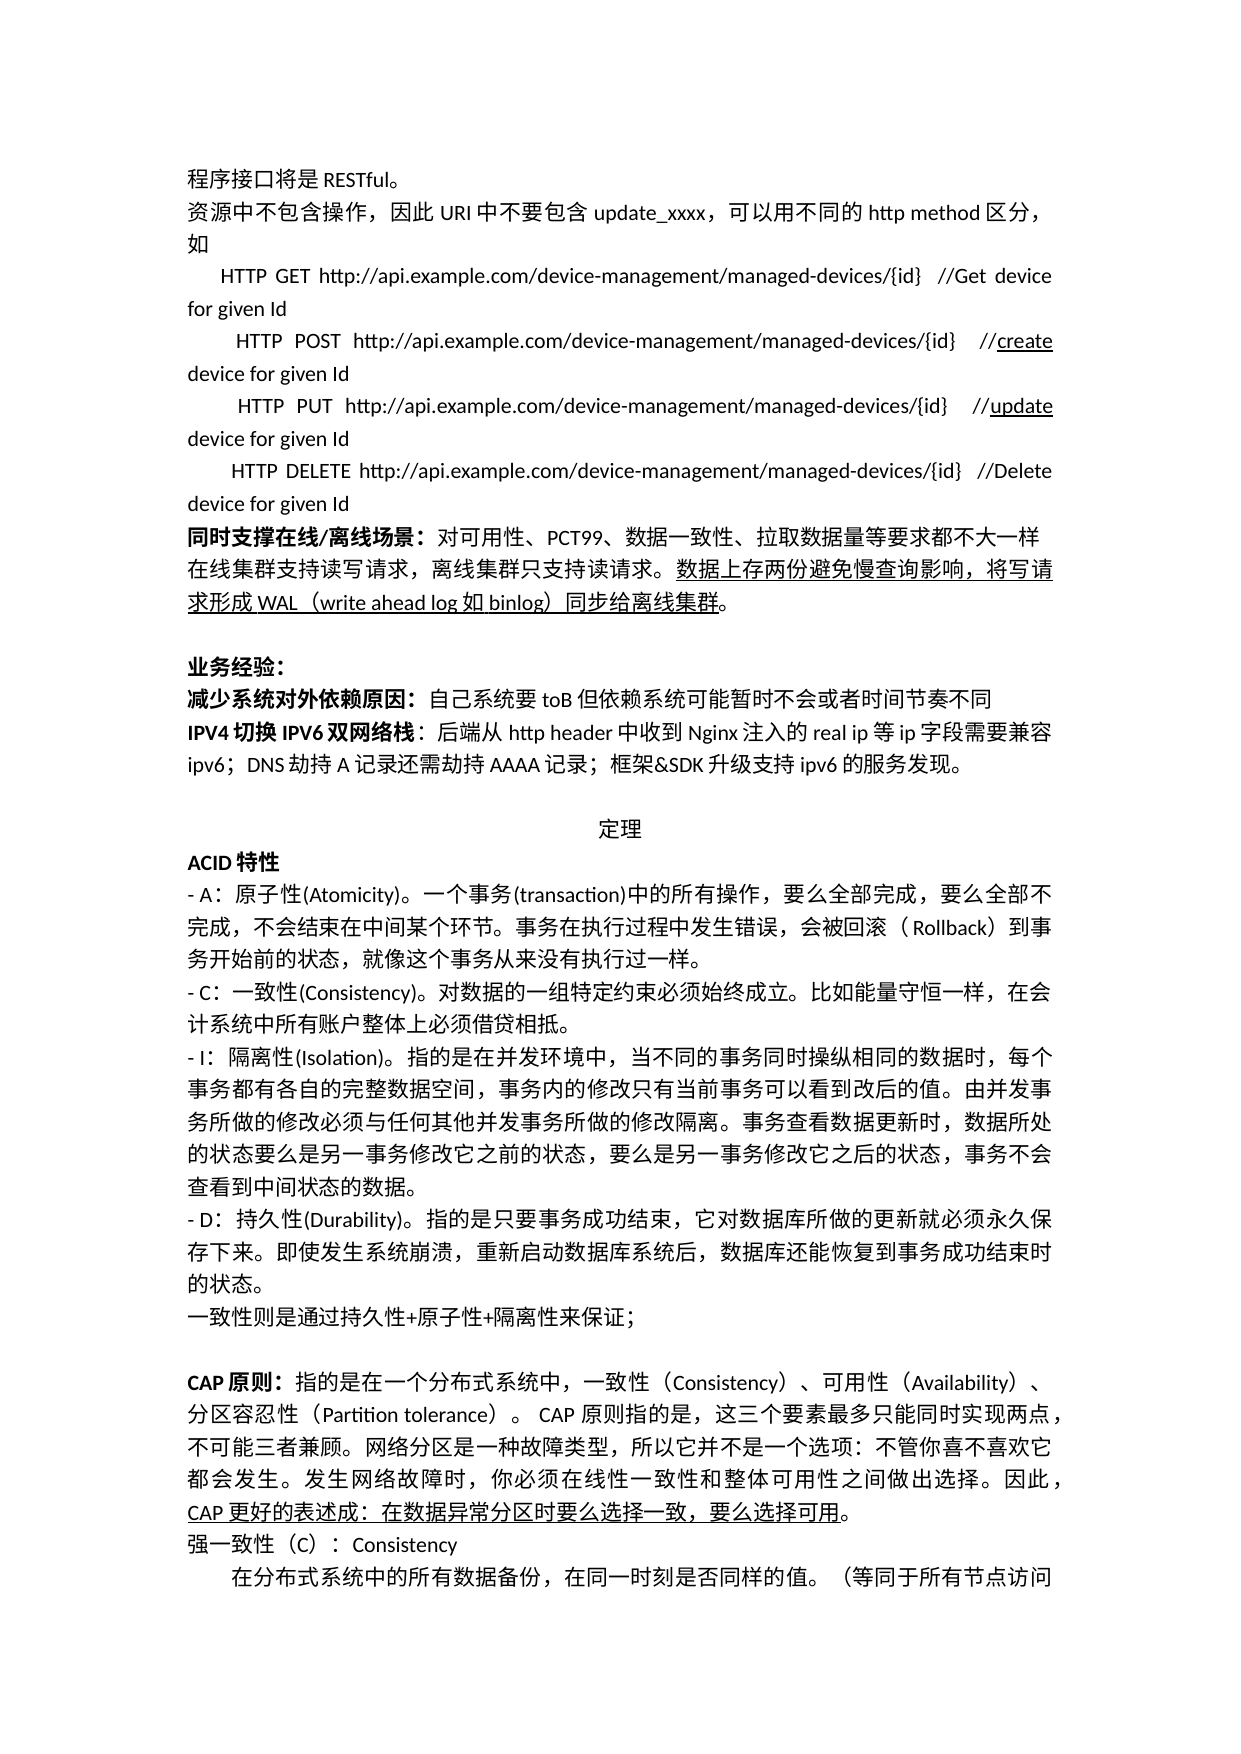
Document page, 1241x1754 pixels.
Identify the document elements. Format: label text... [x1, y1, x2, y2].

text - C：一致性(Consistency)。对数据的一组特定约束必须始终成立。比如能量守恒一样，在会计系统中所有账户整体上必须借贷相抵。 [187, 974, 1053, 1039]
text 同时支撑在线/离线场景：对可用性、PCT99、数据一致性、拉取数据量等要求都不大一样 [187, 519, 1053, 552]
text - D：持久性(Durability)。指的是只要事务成功结束，它对数据库所做的更新就必须永久保存下来。即使发生系统崩溃，重新启动数据库系统后，数据库还能恢复到事务成功结束时的状态。 [187, 1202, 1053, 1299]
text 一致性则是通过持久性+原子性+隔离性来保证； [187, 1299, 1053, 1332]
text 定理 [187, 812, 1053, 844]
text HTTP POST http://api.example.com/device-management/managed-devices/{id} //create device for given Id [187, 324, 1053, 389]
text IPV4切换IPV6双网络栈：后端从http header中收到Nginx注入的real ip等ip字段需要兼容ipv6；DNS劫持A记录还需劫持AAAA记录；框架&SDK升级支持ipv6的服务发现。 [187, 714, 1053, 779]
text 业务经验： [187, 649, 1053, 682]
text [187, 162, 1053, 194]
text ACID 特性 [187, 844, 1053, 877]
text HTTP GET http://api.example.com/device-management/managed-devices/{id} //Get device for given Id [187, 259, 1053, 324]
text - I：隔离性(Isolation)。指的是在并发环境中，当不同的事务同时操纵相同的数据时，每个事务都有各自的完整数据空间，事务内的修改只有当前事务可以看到改后的值。由并发事务所做的修改必须与任何其他并发事务所做的修改隔离。事务查看数据更新时，数据所处的状态要么是另一事务修改它之前的状态，要么是另一事务修改它之后的状态，事务不会查看到中间状态的数据。 [187, 1039, 1053, 1202]
text HTTP DELETE http://api.example.com/device-management/managed-devices/{id} //Delete device for given Id [187, 454, 1053, 519]
text 在线集群支持读写请求，离线集群只支持读请求。数据上存两份避免慢查询影响，将写请求形成WAL（write ahead log 如binlog）同步给离线集群。 [187, 552, 1053, 617]
text 资源中不包含操作，因此URI中不要包含update_xxxx，可以用不同的http method区分，如 [187, 194, 1053, 259]
text - A：原子性(Atomicity)。一个事务(transaction)中的所有操作，要么全部完成，要么全部不完成，不会结束在中间某个环节。事务在执行过程中发生错误，会被回滚（Rollback）到事务开始前的状态，就像这个事务从来没有执行过一样。 [187, 877, 1053, 974]
text 减少系统对外依赖原因：自己系统要toB但依赖系统可能暂时不会或者时间节奏不同 [187, 682, 1053, 714]
text CAP原则：指的是在一个分布式系统中，一致性（Consistency）、可用性（Availability）、分区容忍性（Partition tolerance）。 CAP 原则指的是，这三个要素最多只能同时实现两点，不可能三者兼顾。网络分区是一种故障类型，所以它并不是一个选项：不管你喜不喜欢它都会发生。发生网络故障时，你必须在线性一致性和整体可用性之间做出选择。因此，CAP 更好的表述成：在数据异常分区时要么选择一致，要么选择可用。 [187, 1364, 1053, 1527]
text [187, 1559, 1053, 1592]
text HTTP PUT http://api.example.com/device-management/managed-devices/{id} //update device for given Id [187, 389, 1053, 454]
text 强一致性（C）：Consistency [187, 1527, 1053, 1559]
